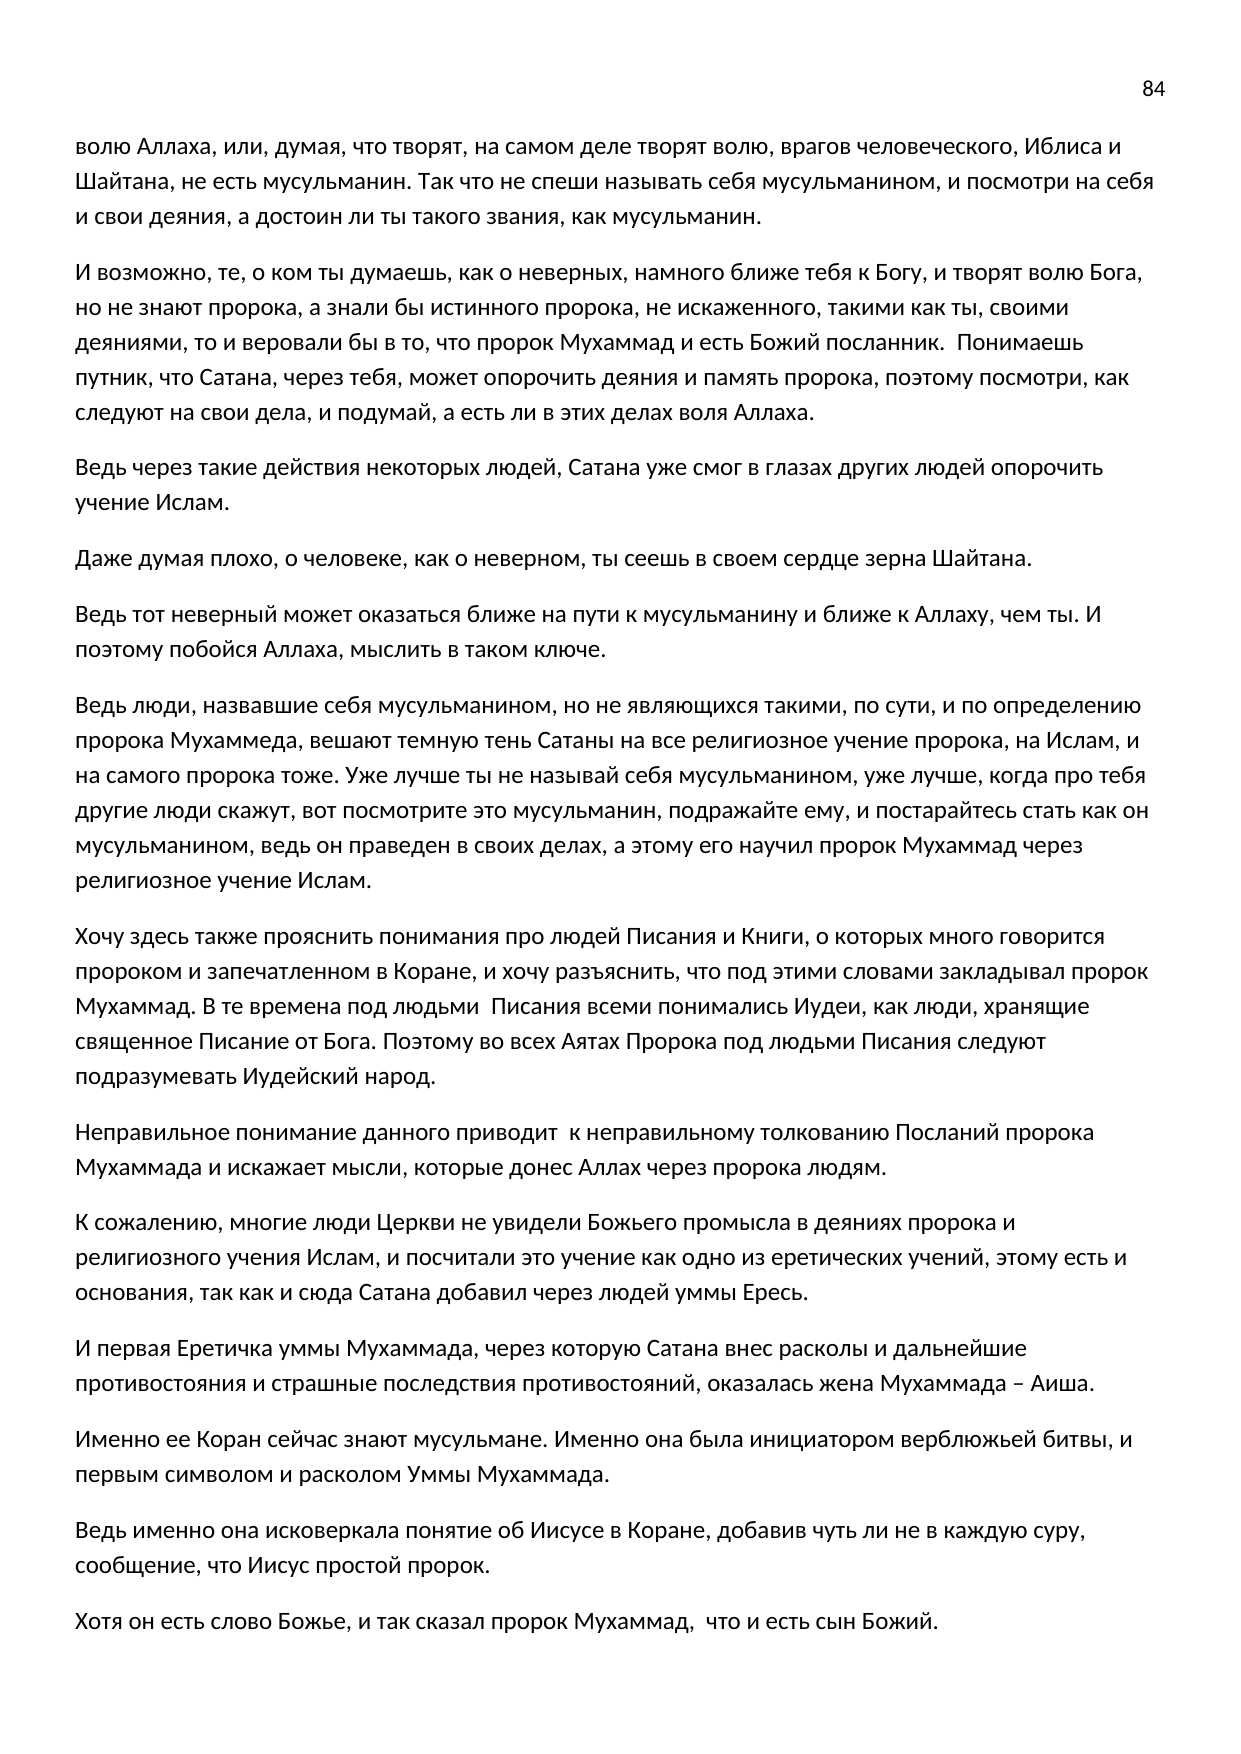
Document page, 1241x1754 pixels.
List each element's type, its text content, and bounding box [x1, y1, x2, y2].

text Хочу здесь также прояснить понимания про людей Писания и Книги, о которых много говорится пророком и запечатленном в Коране, и хочу разъяснить, что под этими словами закладывал пророк Мухаммад. В те времена под людьми Писания всеми понимались Иудеи, как люди, хранящие священное Писание от Бога. Поэтому во всех Аятах Пророка под людьми Писания следуют подразумевать Иудейский народ. [75, 920, 1165, 1090]
text Неправильное понимание данного приводит к неправильному толкованию Посланий пророка Мухаммада и искажает мысли, которые донес Аллах через пророка людям. [75, 1116, 1165, 1181]
text Ведь через такие действия некоторых людей, Сатана уже смог в глазах других людей опорочить учение Ислам. [75, 451, 1165, 517]
text Ведь именно она исковеркала понятие об Иисусе в Коране, добавив чуть ли не в каждую суру, сообщение, что Иисус простой пророк. [75, 1514, 1165, 1579]
text И первая Еретичка уммы Мухаммада, через которую Сатана внес расколы и дальнейшие противостояния и страшные последствия противостояний, оказалась жена Мухаммада – Аиша. [75, 1332, 1165, 1398]
text Хотя он есть слово Божье, и так сказал пророк Мухаммад, что и есть сын Божий. [75, 1605, 1165, 1635]
text К сожалению, многие люди Церкви не увидели Божьего промысла в деяниях пророка и религиозного учения Ислам, и посчитали это учение как одно из еретических учений, этому есть и основания, так как и сюда Сатана добавил через людей уммы Ересь. [75, 1206, 1165, 1307]
text Ведь люди, назвавшие себя мусульманином, но не являющихся такими, по сути, и по определению пророка Мухаммеда, вешают темную тень Сатаны на все религиозное учение пророка, на Ислам, и на самого пророка тоже. Уже лучше ты не называй себя мусульманином, уже лучше, когда про тебя другие люди скажут, вот посмотрите это мусульманин, подражайте ему, и постарайтесь стать как он мусульманином, ведь он праведен в своих делах, а этому его научил пророк Мухаммад через религиозное учение Ислам. [75, 689, 1165, 894]
text Даже думая плохо, о человеке, как о неверном, ты сеешь в своем сердце зерна Шайтана. [75, 542, 1165, 573]
text И возможно, те, о ком ты думаешь, как о неверных, намного ближе тебя к Богу, и творят волю Бога, но не знают пророка, а знали бы истинного пророка, не искаженного, такими как ты, своими деяниями, то и веровали бы в то, что пророк Мухаммад и есть Божий посланник. Понимаешь путник, что Сатана, через тебя, может опорочить деяния и память пророка, поэтому посмотри, как следуют на свои дела, и подумай, а есть ли в этих делах воля Аллаха. [75, 256, 1165, 426]
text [75, 130, 1165, 230]
text Ведь тот неверный может оказаться ближе на пути к мусульманину и ближе к Аллаху, чем ты. И поэтому побойся Аллаха, мыслить в таком ключе. [75, 598, 1165, 664]
text Именно ее Коран сейчас знают мусульмане. Именно она была инициатором верблюжьей битвы, и первым символом и расколом Уммы Мухаммада. [75, 1423, 1165, 1489]
